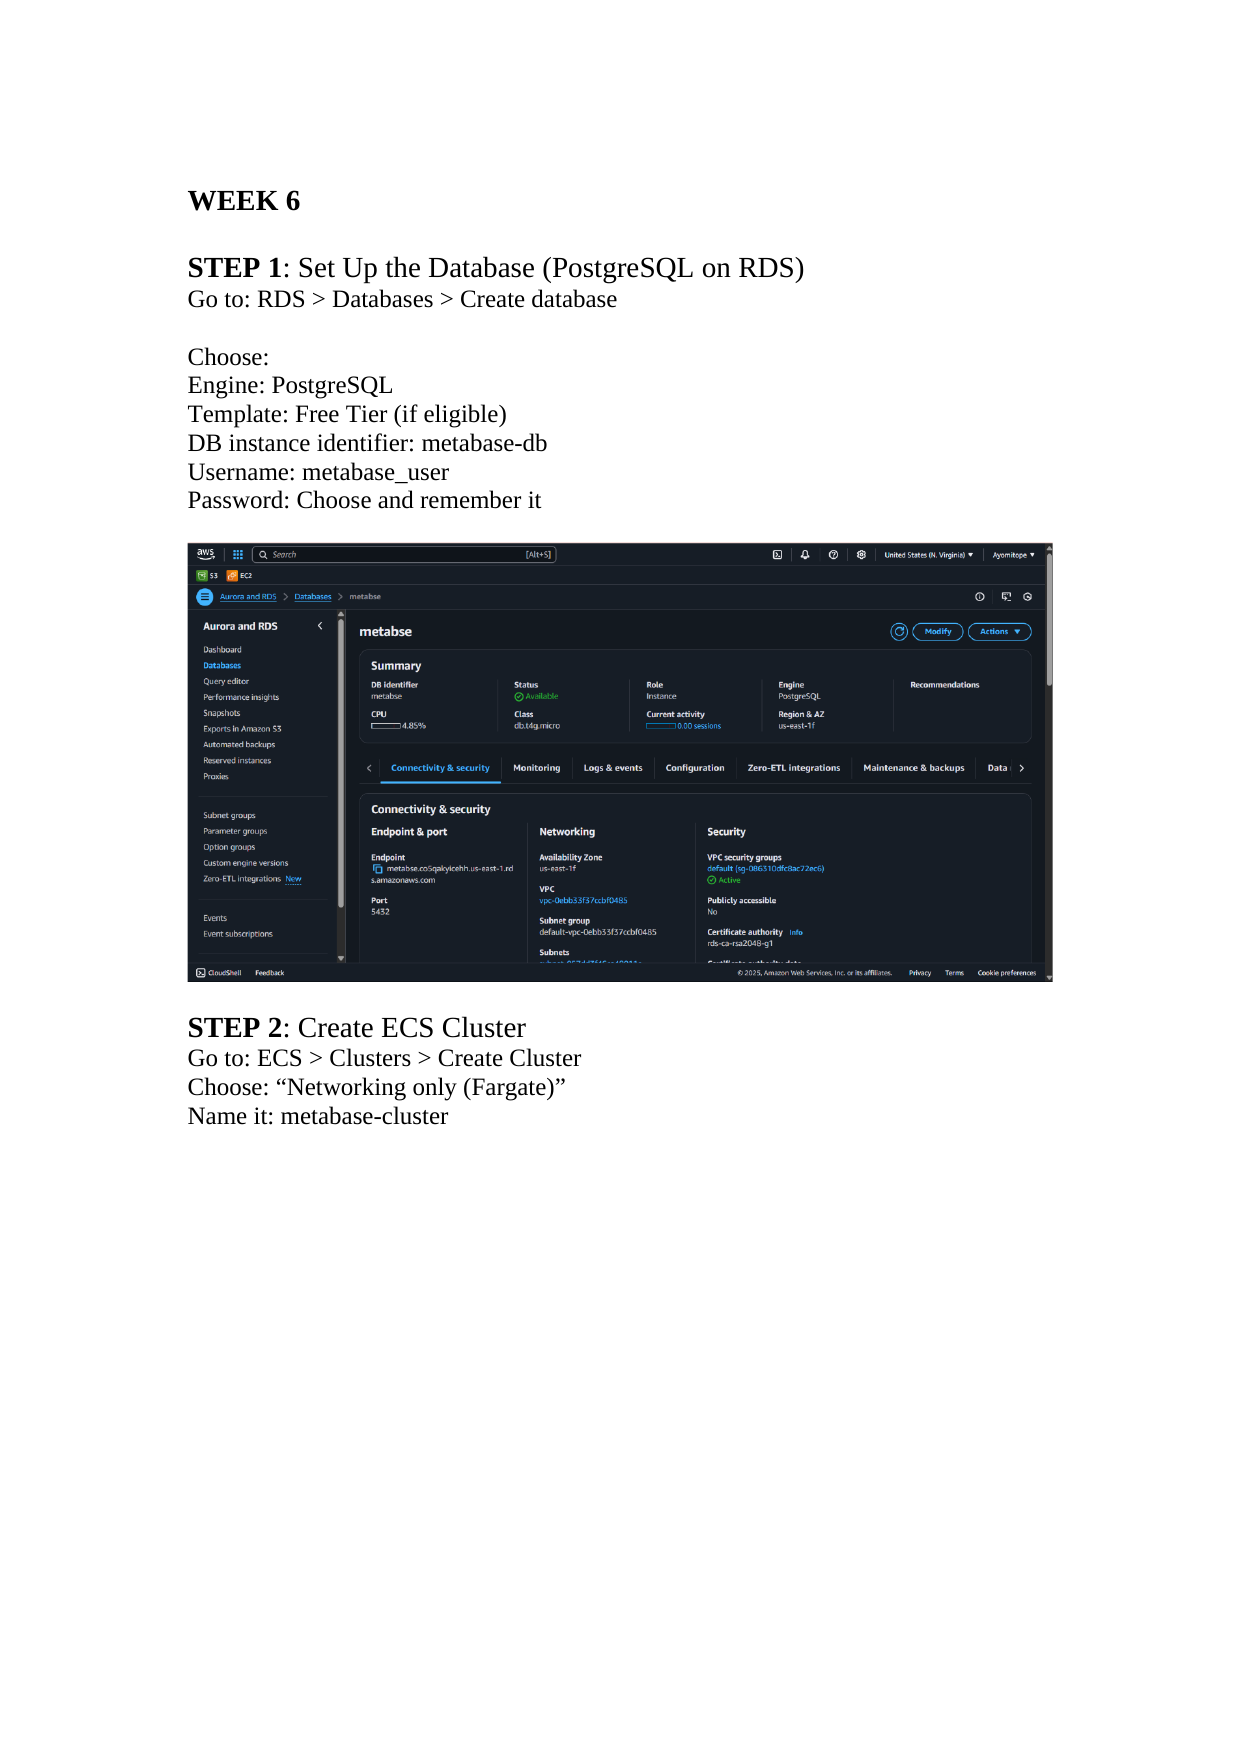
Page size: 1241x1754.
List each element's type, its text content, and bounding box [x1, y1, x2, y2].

text STEP 2: Create ECS Cluster [187, 1010, 1053, 1043]
text STEP 1: Set Up the Database (PostgreSQL on RDS) [187, 251, 1053, 284]
text Go to: RDS > Databases > Create database [187, 284, 1053, 313]
text Template: Free Tier (if eligible) [187, 399, 1053, 428]
text Choose: “Networking only (Fargate)” [187, 1072, 1053, 1101]
text Engine: PostgreSQL [187, 370, 1053, 399]
text Go to: ECS > Clusters > Create Cluster [187, 1043, 1053, 1072]
text WEEK 6 [187, 183, 1053, 217]
text Username: metabase_user [187, 457, 1053, 485]
text Password: Choose and remember it [187, 485, 1053, 514]
text Choose: [187, 342, 1053, 370]
picture [187, 542, 1053, 982]
text Name it: metabase-cluster [187, 1101, 1053, 1130]
text DB instance identifier: metabase-db [187, 428, 1053, 457]
